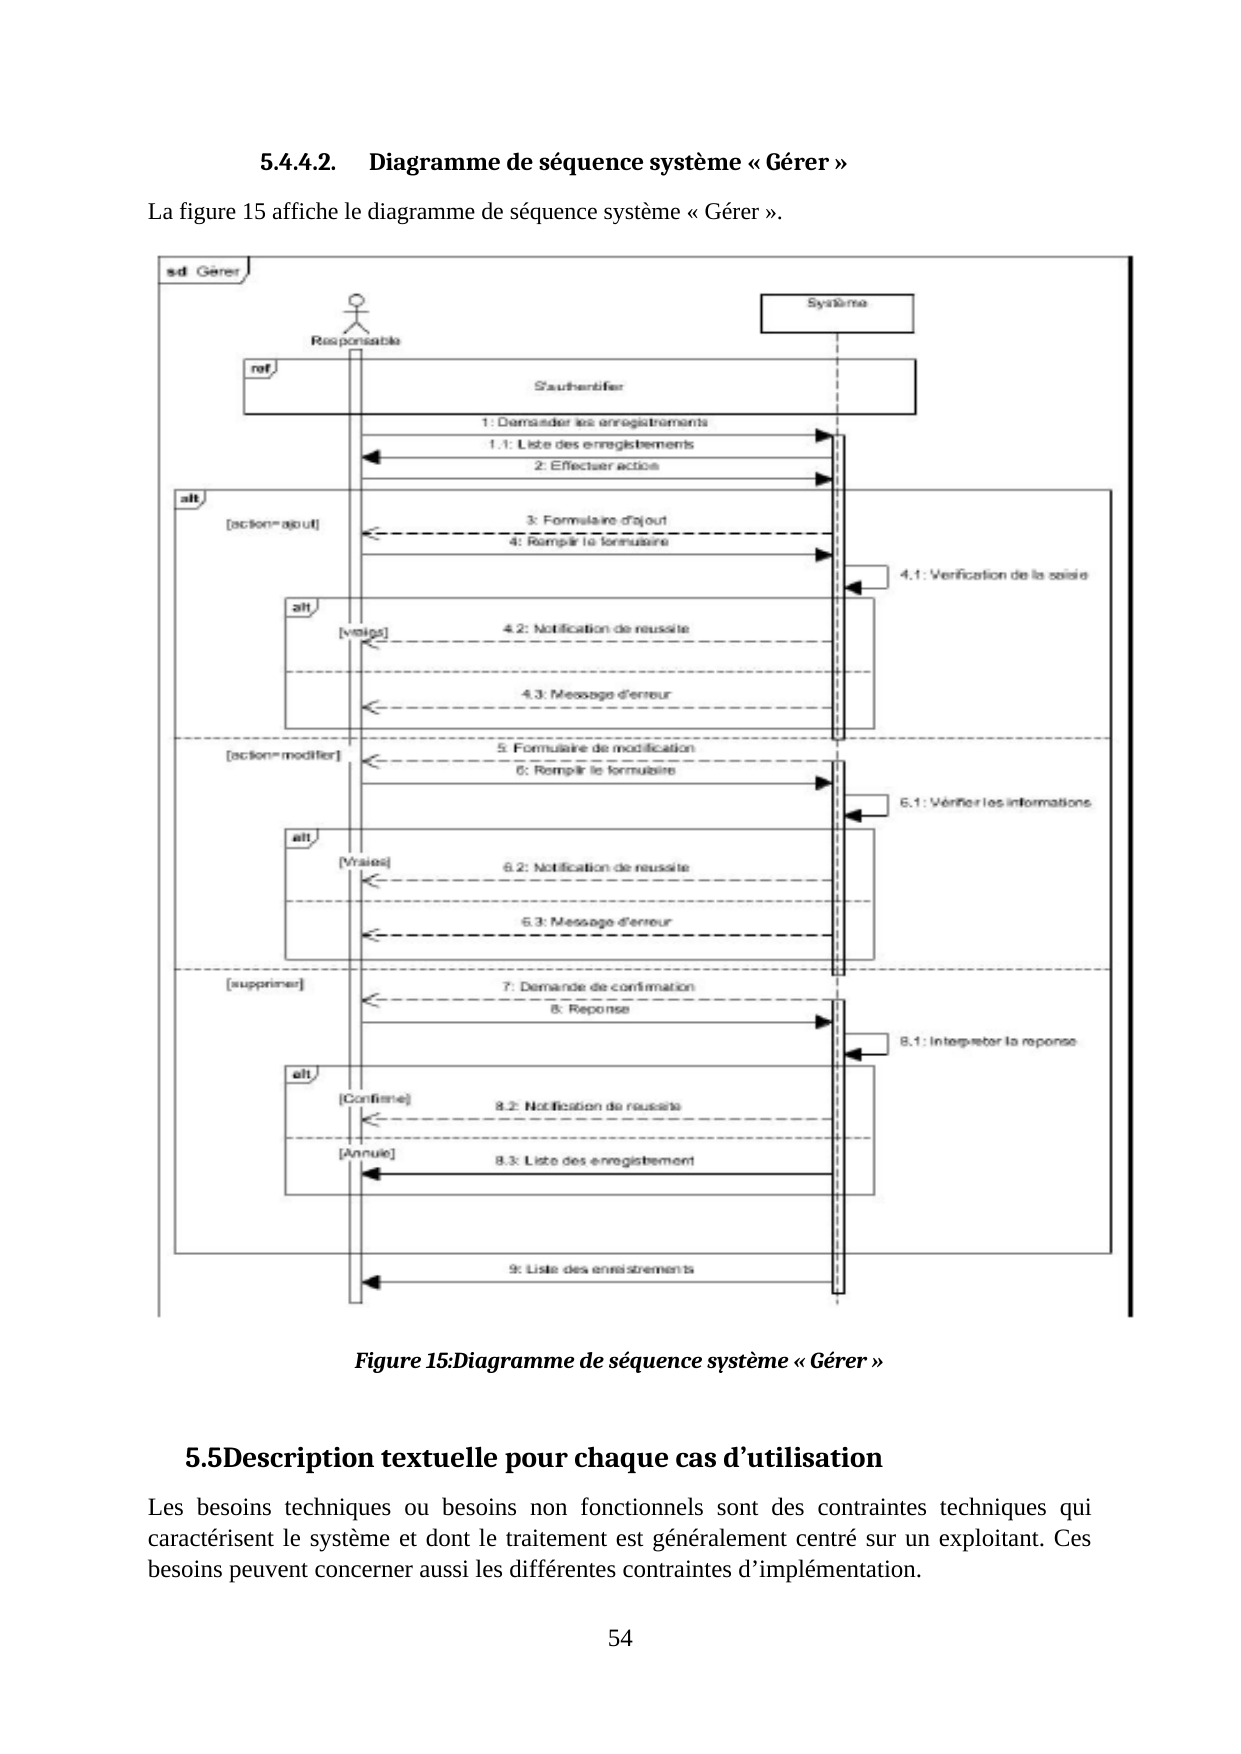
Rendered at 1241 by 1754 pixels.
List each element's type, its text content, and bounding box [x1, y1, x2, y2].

text Les besoins techniques ou besoins non fonctionnels sont des contraintes techniques qui caractérisent le système et dont le traitement est généralement centré sur un exploitant. Ces besoins peuvent concerner aussi les différentes contraintes d’implémentation. [148, 1492, 1092, 1583]
text Figure 15:Diagramme de séquence système « Gérer » [148, 1348, 1092, 1374]
subtitle Description textuelle pour chaque cas d’utilisation [185, 1442, 1092, 1475]
list Diagramme de séquence système « Gérer » [260, 148, 1092, 176]
picture [147, 245, 1145, 1327]
text La figure 15 affiche le diagramme de séquence système « Gérer ». [148, 197, 1092, 225]
